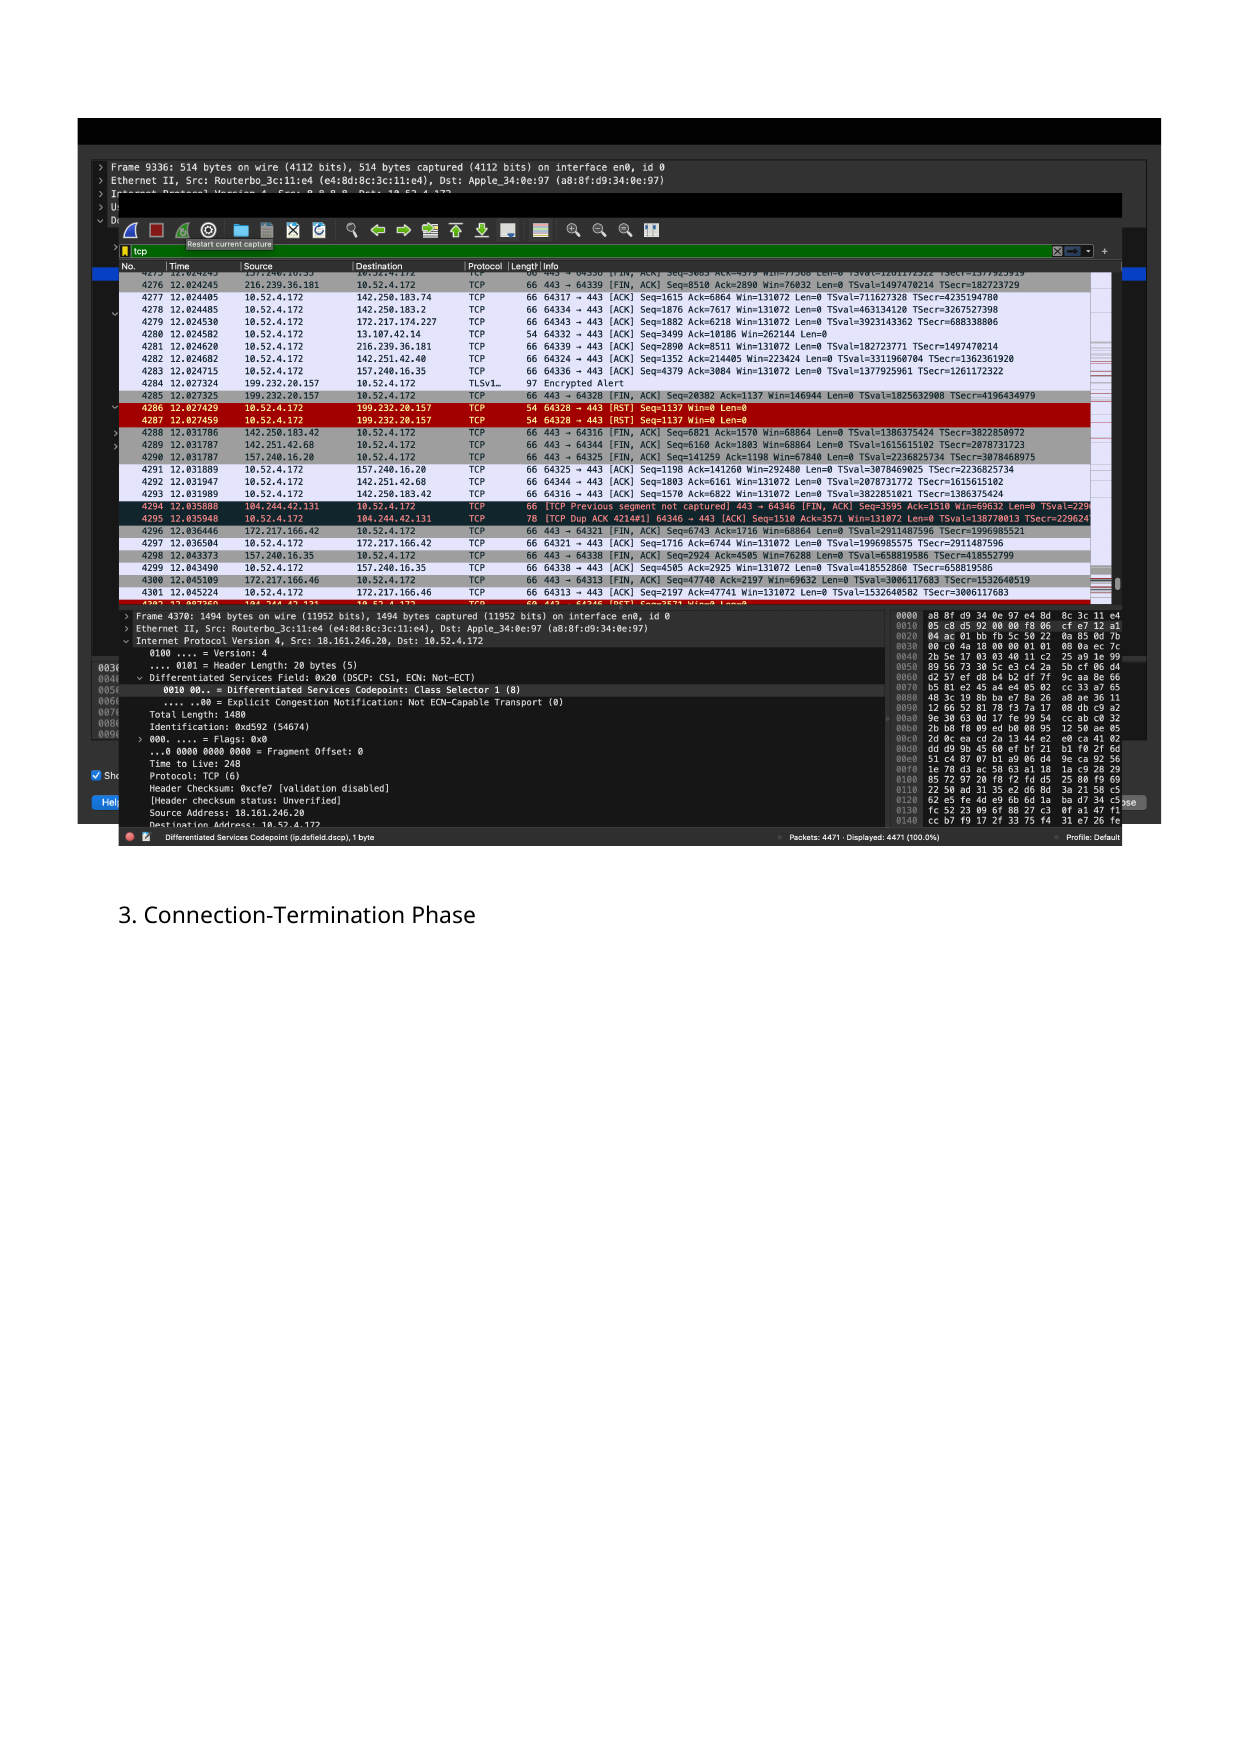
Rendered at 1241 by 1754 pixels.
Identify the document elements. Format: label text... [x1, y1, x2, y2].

text 3. Connection-Termination Phase [118, 846, 1122, 931]
picture [77, 118, 1162, 846]
